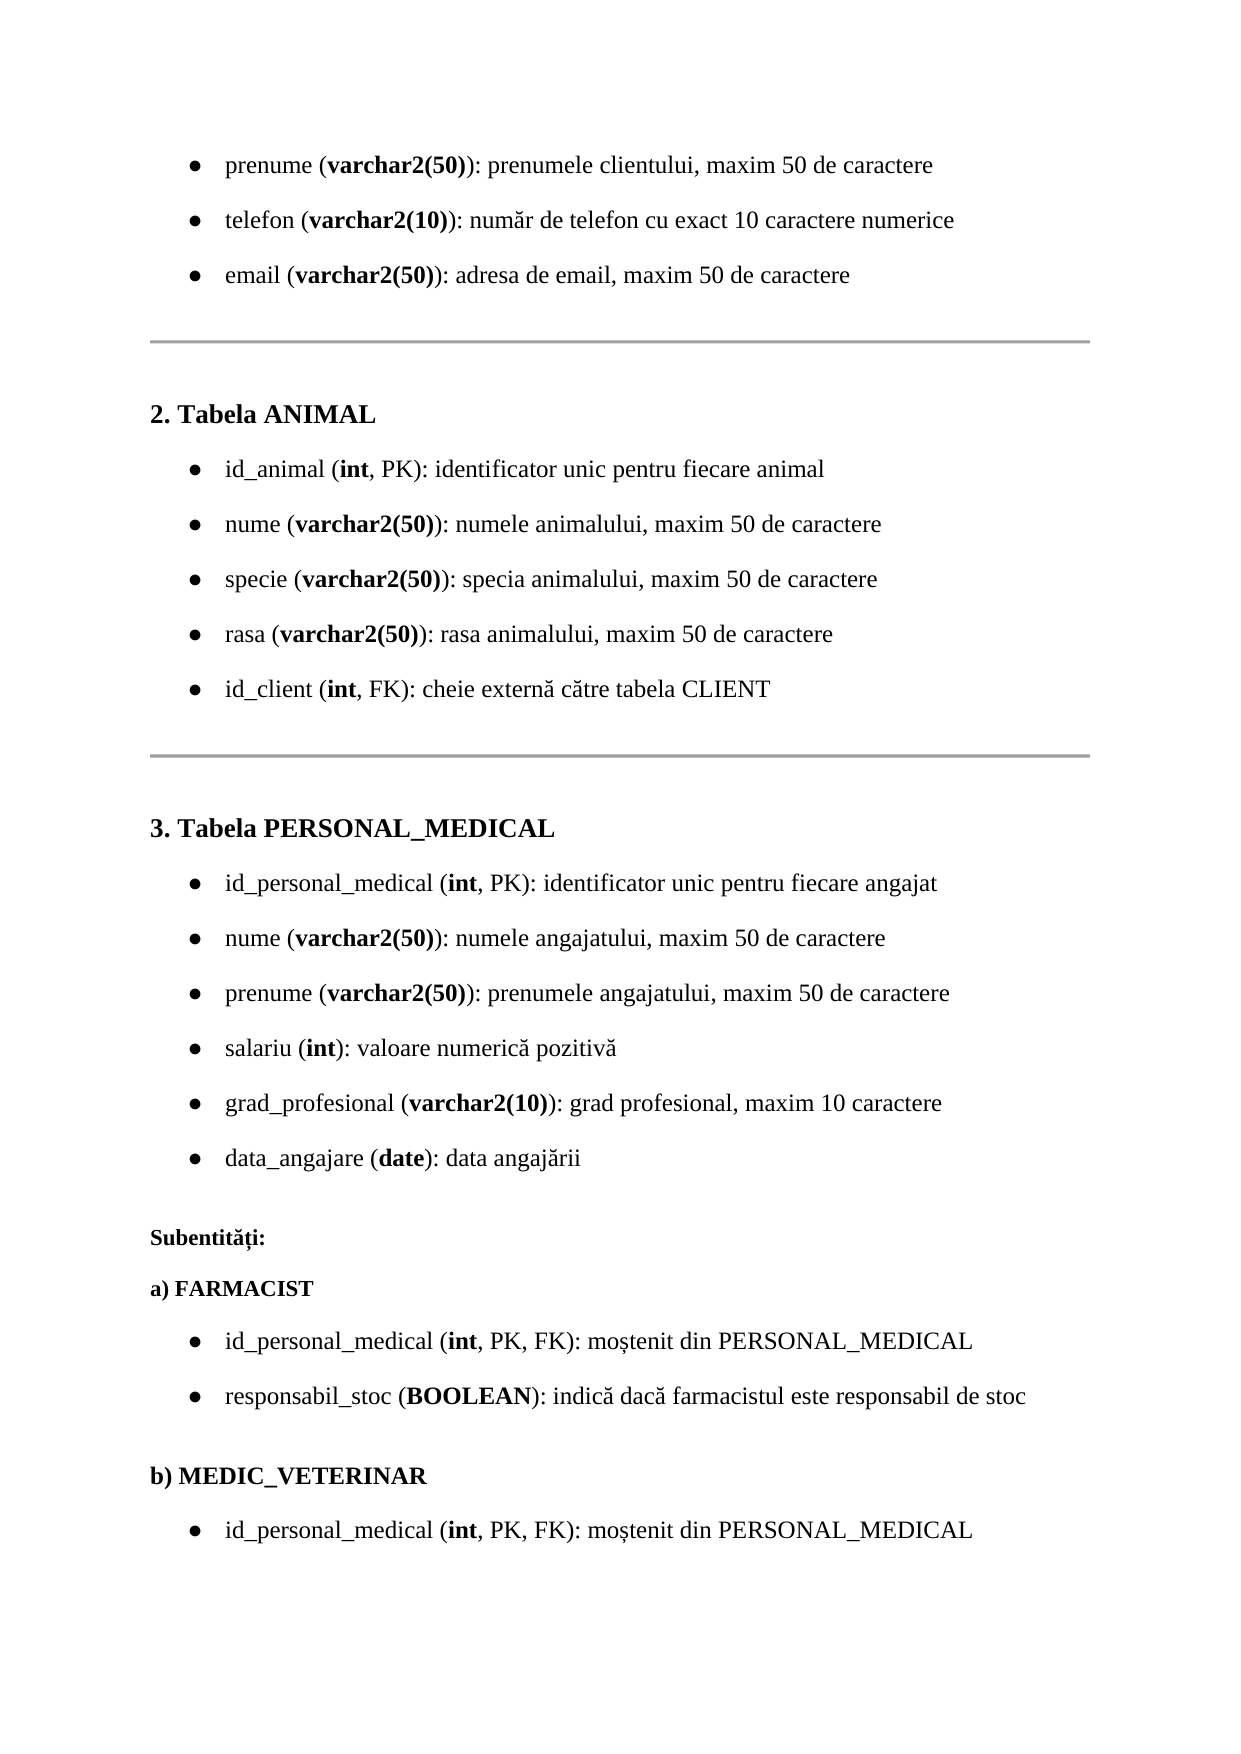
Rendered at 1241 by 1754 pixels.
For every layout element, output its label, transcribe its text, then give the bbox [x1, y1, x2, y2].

list specie (varchar2(50)): specia animalului, maxim 50 de caractere [187, 564, 1090, 619]
list salariu (int): valoare numerică pozitivă [187, 1033, 1090, 1088]
list id_personal_medical (int, PK, FK): moștenit din PERSONAL_MEDICAL [187, 1326, 1090, 1381]
list email (varchar2(50)): adresa de email, maxim 50 de caractere [187, 260, 1090, 315]
subtitle Subentități: [150, 1223, 1090, 1250]
list id_personal_medical (int, PK, FK): moștenit din PERSONAL_MEDICAL [187, 1515, 1090, 1570]
list id_personal_medical (int, PK): identificator unic pentru fiecare angajat [187, 868, 1090, 923]
list id_client (int, FK): cheie externă către tabela CLIENT [187, 674, 1090, 729]
text a) FARMACIST [150, 1275, 1090, 1301]
list rasa (varchar2(50)): rasa animalului, maxim 50 de caractere [187, 619, 1090, 674]
text b) MEDIC_VETERINAR [150, 1461, 1090, 1490]
subtitle 3. Tabela PERSONAL_MEDICAL [150, 812, 1090, 843]
subtitle 2. Tabela ANIMAL [150, 398, 1090, 429]
list telefon (varchar2(10)): număr de telefon cu exact 10 caractere numerice [187, 205, 1090, 260]
list grad_profesional (varchar2(10)): grad profesional, maxim 10 caractere [187, 1088, 1090, 1143]
list id_animal (int, PK): identificator unic pentru fiecare animal [187, 454, 1090, 509]
list data_angajare (date): data angajării [187, 1143, 1090, 1198]
list prenume (varchar2(50)): prenumele angajatului, maxim 50 de caractere [187, 978, 1090, 1033]
list nume (varchar2(50)): numele angajatului, maxim 50 de caractere [187, 923, 1090, 978]
list responsabil_stoc (BOOLEAN): indică dacă farmacistul este responsabil de stoc [187, 1381, 1090, 1436]
list prenume (varchar2(50)): prenumele clientului, maxim 50 de caractere [187, 150, 1090, 205]
list nume (varchar2(50)): numele animalului, maxim 50 de caractere [187, 509, 1090, 564]
